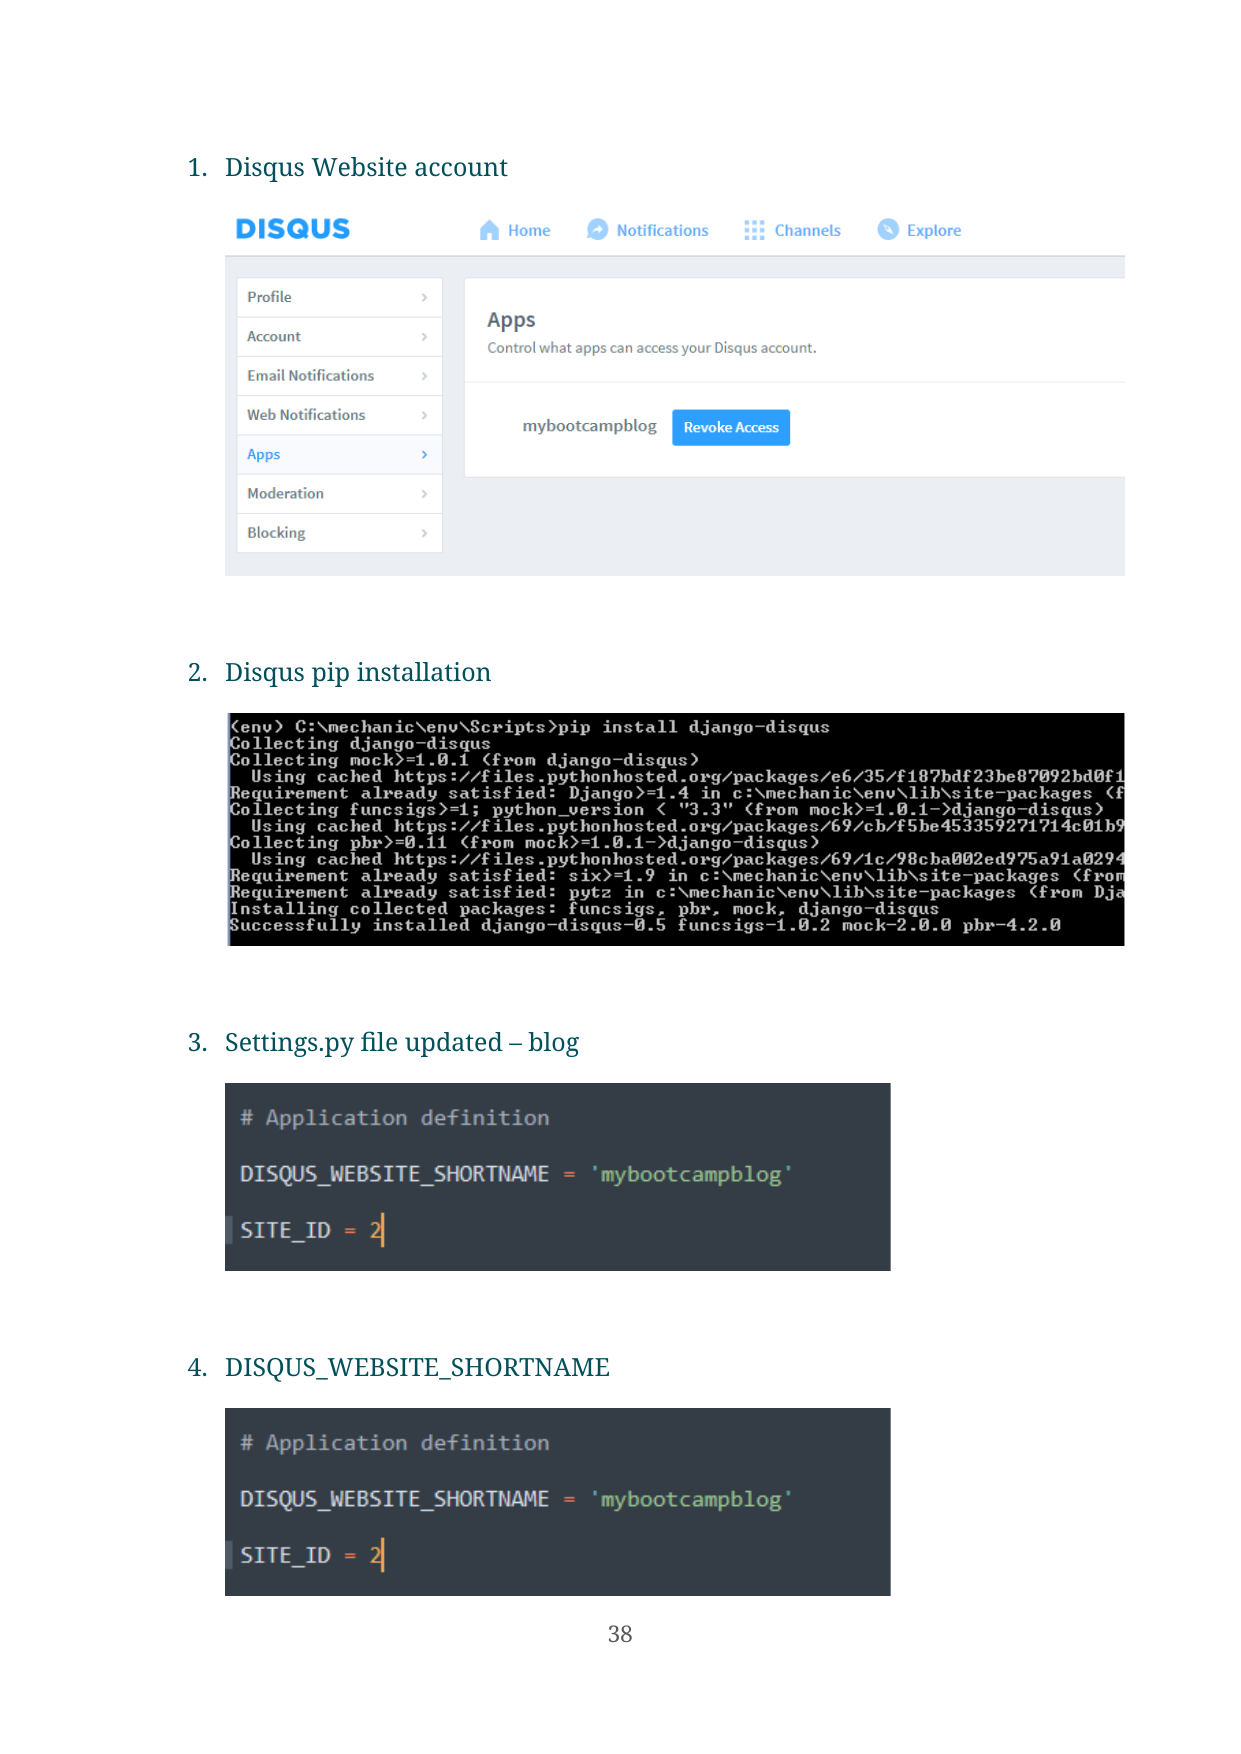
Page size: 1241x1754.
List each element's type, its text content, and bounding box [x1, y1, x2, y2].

list DISQUS_WEBSITE_SHORTNAME [187, 1350, 1090, 1384]
picture [225, 1083, 891, 1271]
picture [225, 208, 1125, 576]
list Disqus pip installation [187, 655, 1090, 689]
list Settings.py file updated – blog [187, 1025, 1090, 1059]
picture [225, 713, 1125, 946]
list Disqus Website account [187, 150, 1090, 184]
picture [225, 1408, 891, 1596]
